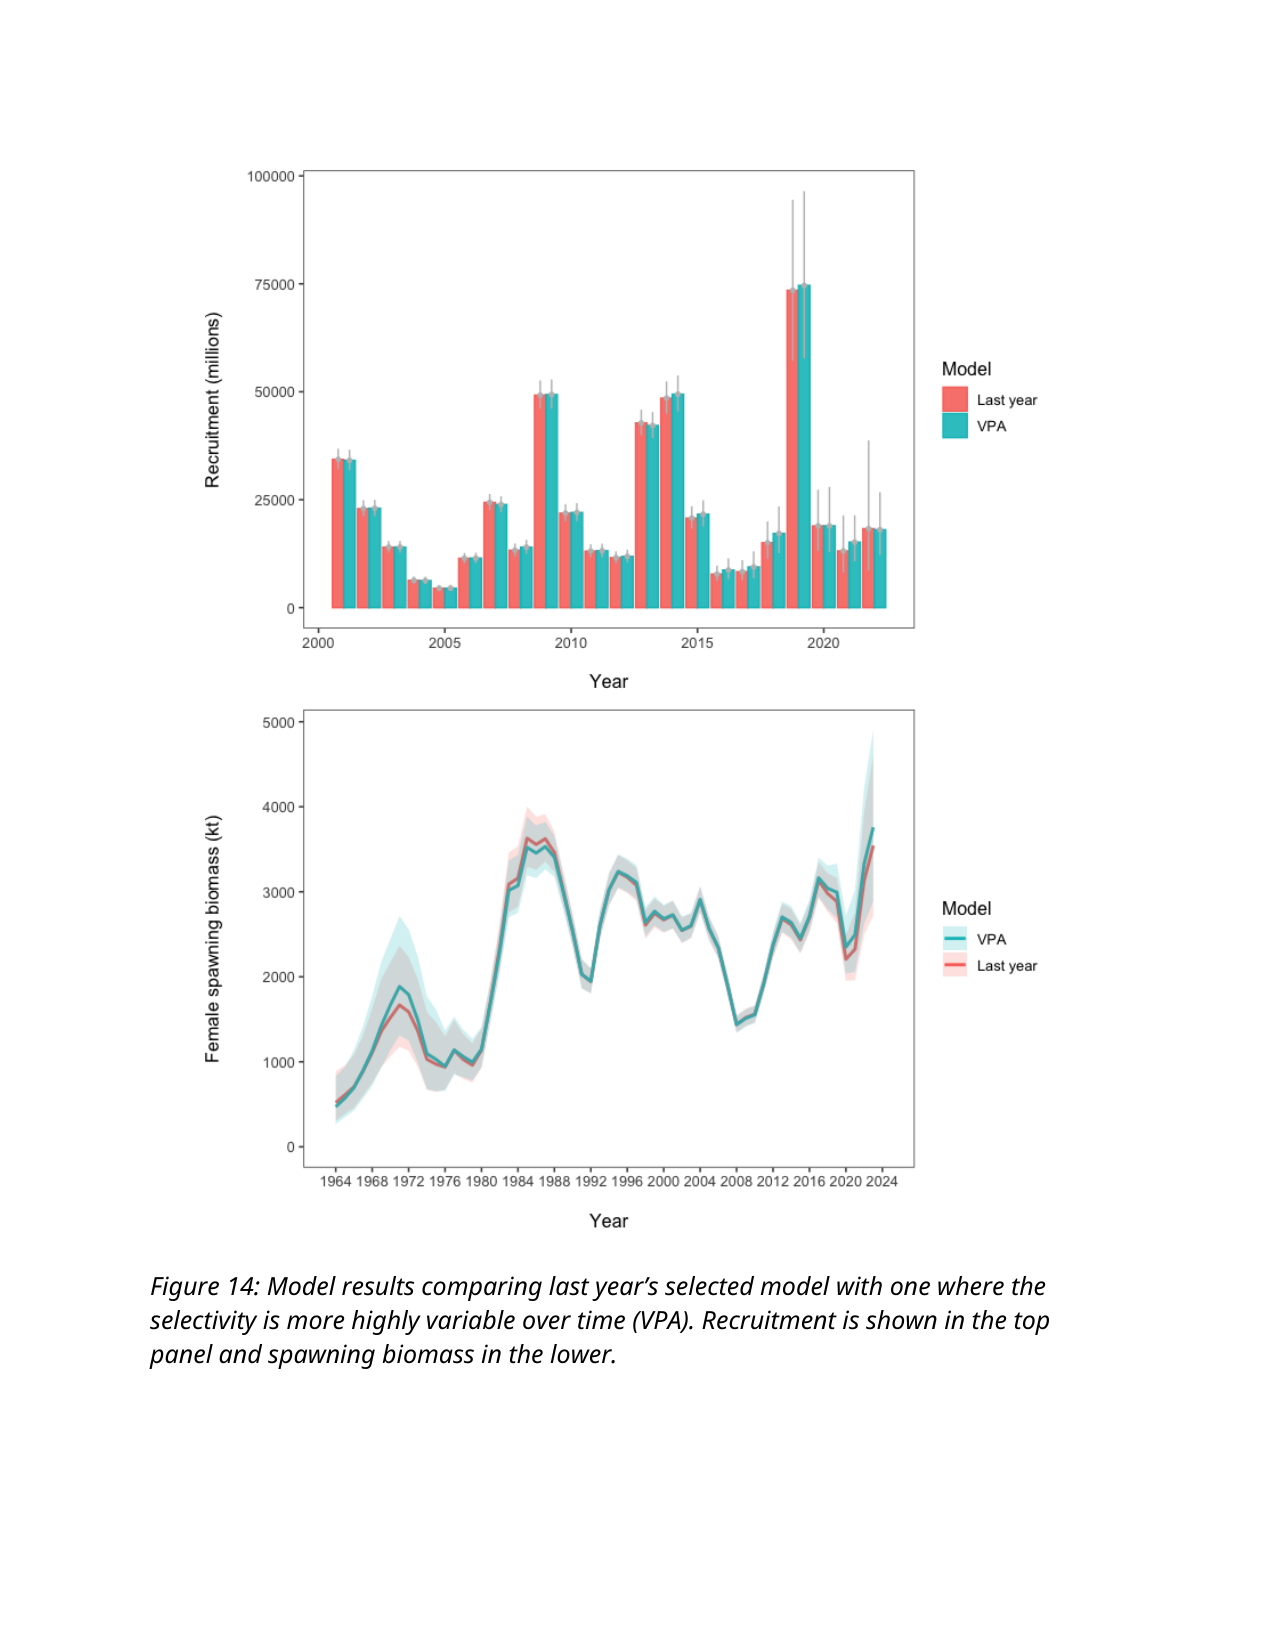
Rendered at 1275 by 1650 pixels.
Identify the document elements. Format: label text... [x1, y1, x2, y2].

picture [188, 153, 1064, 1248]
table_header Figure 14: Model results comparing last year’s selected model with one where the selectivity is more highly variable over time (VPA). Recruitment is shown in the top panel and spawning biomass in the lower. [139, 150, 1114, 1383]
